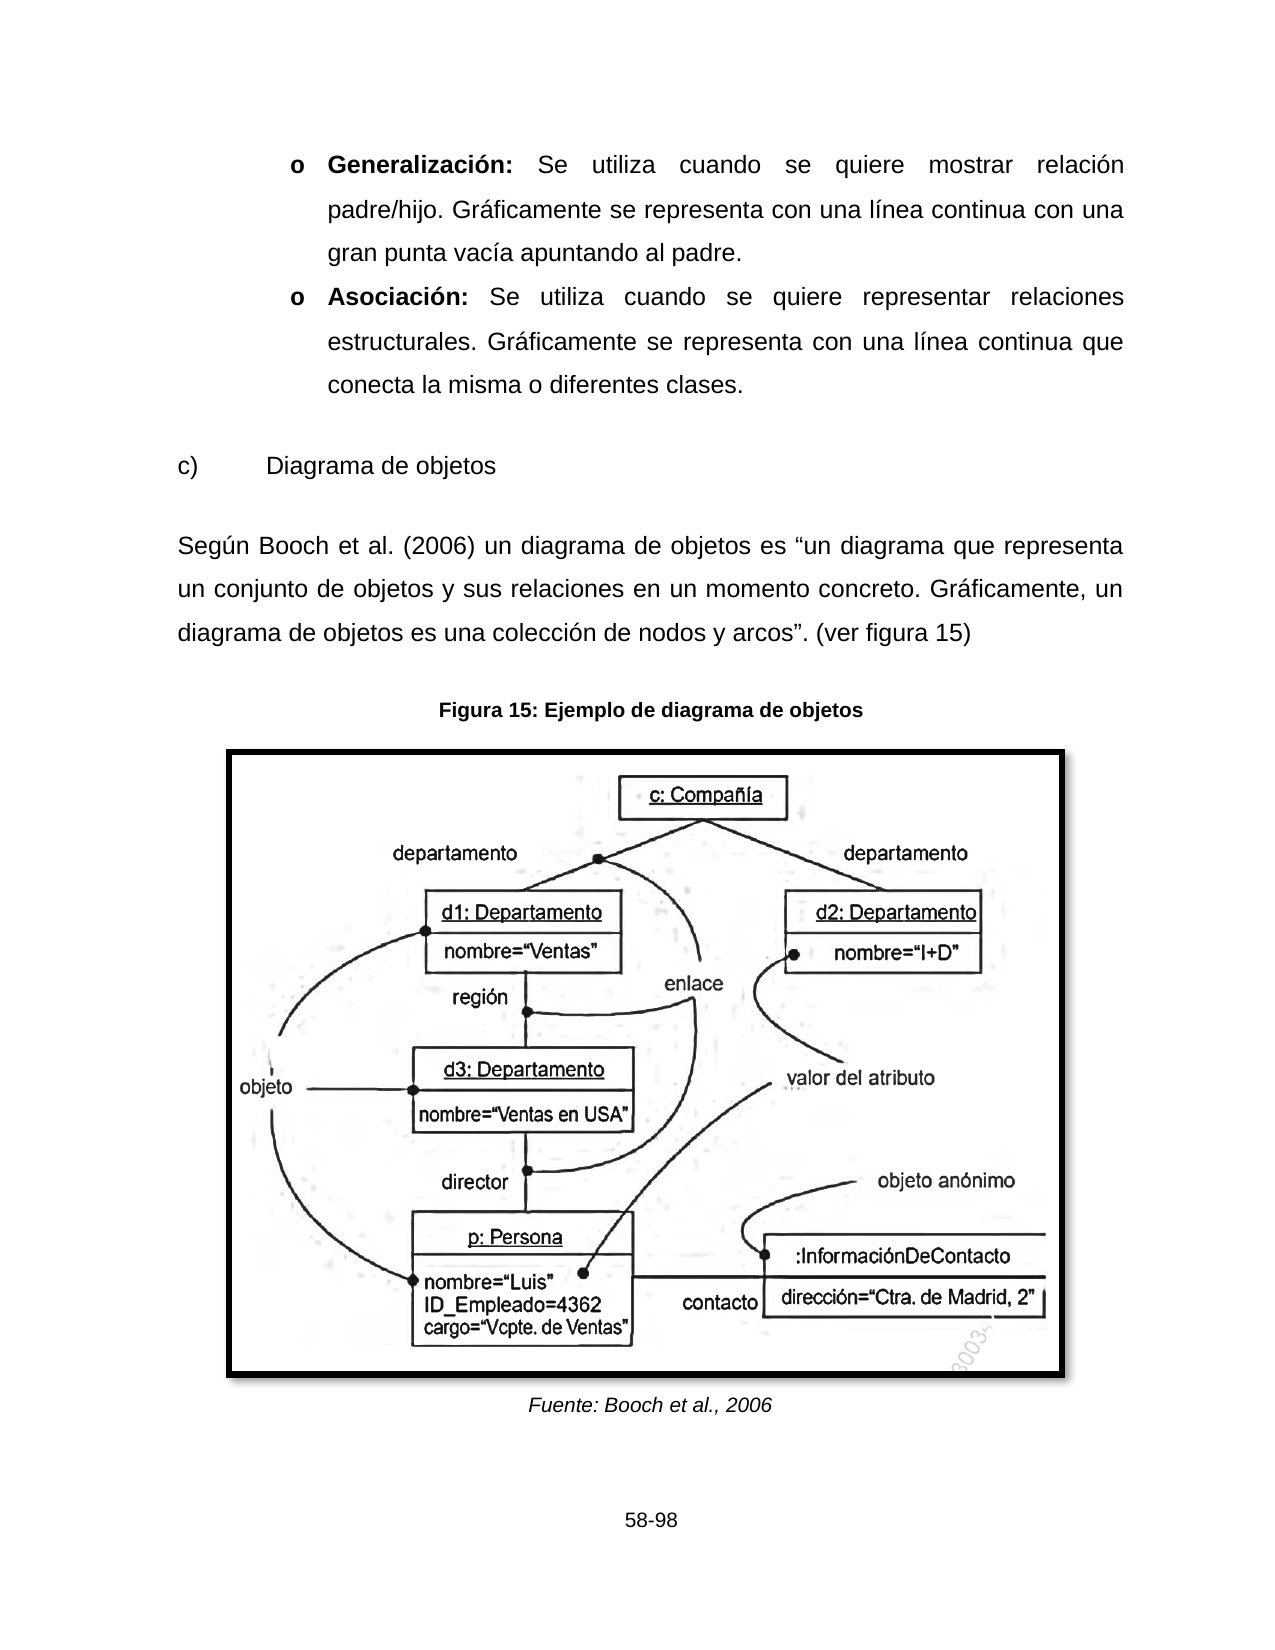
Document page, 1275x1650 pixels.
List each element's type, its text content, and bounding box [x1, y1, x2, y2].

list Diagrama de objetos [177, 451, 1125, 479]
text Figura 15: Ejemplo de diagrama de objetos [177, 698, 1125, 722]
picture [232, 755, 1059, 1371]
list Generalización: Se utiliza cuando se quiere mostrar relación padre/hijo. Gráficamente se representa con una línea continua con una gran punta vacía apuntando al padre. [290, 150, 1125, 267]
list Asociación: Se utiliza cuando se quiere representar relaciones estructurales. Gráficamente se representa con una línea continua que conecta la misma o diferentes clases. [290, 282, 1125, 399]
text Según Booch et al. (2006) un diagrama de objetos es “un diagrama que representa un conjunto de objetos y sus relaciones en un momento concreto. Gráficamente, un diagrama de objetos es una colección de nodos y arcos”. (ver figura 15) [177, 531, 1125, 646]
text Fuente: Booch et al., 2006 [177, 1393, 1125, 1417]
